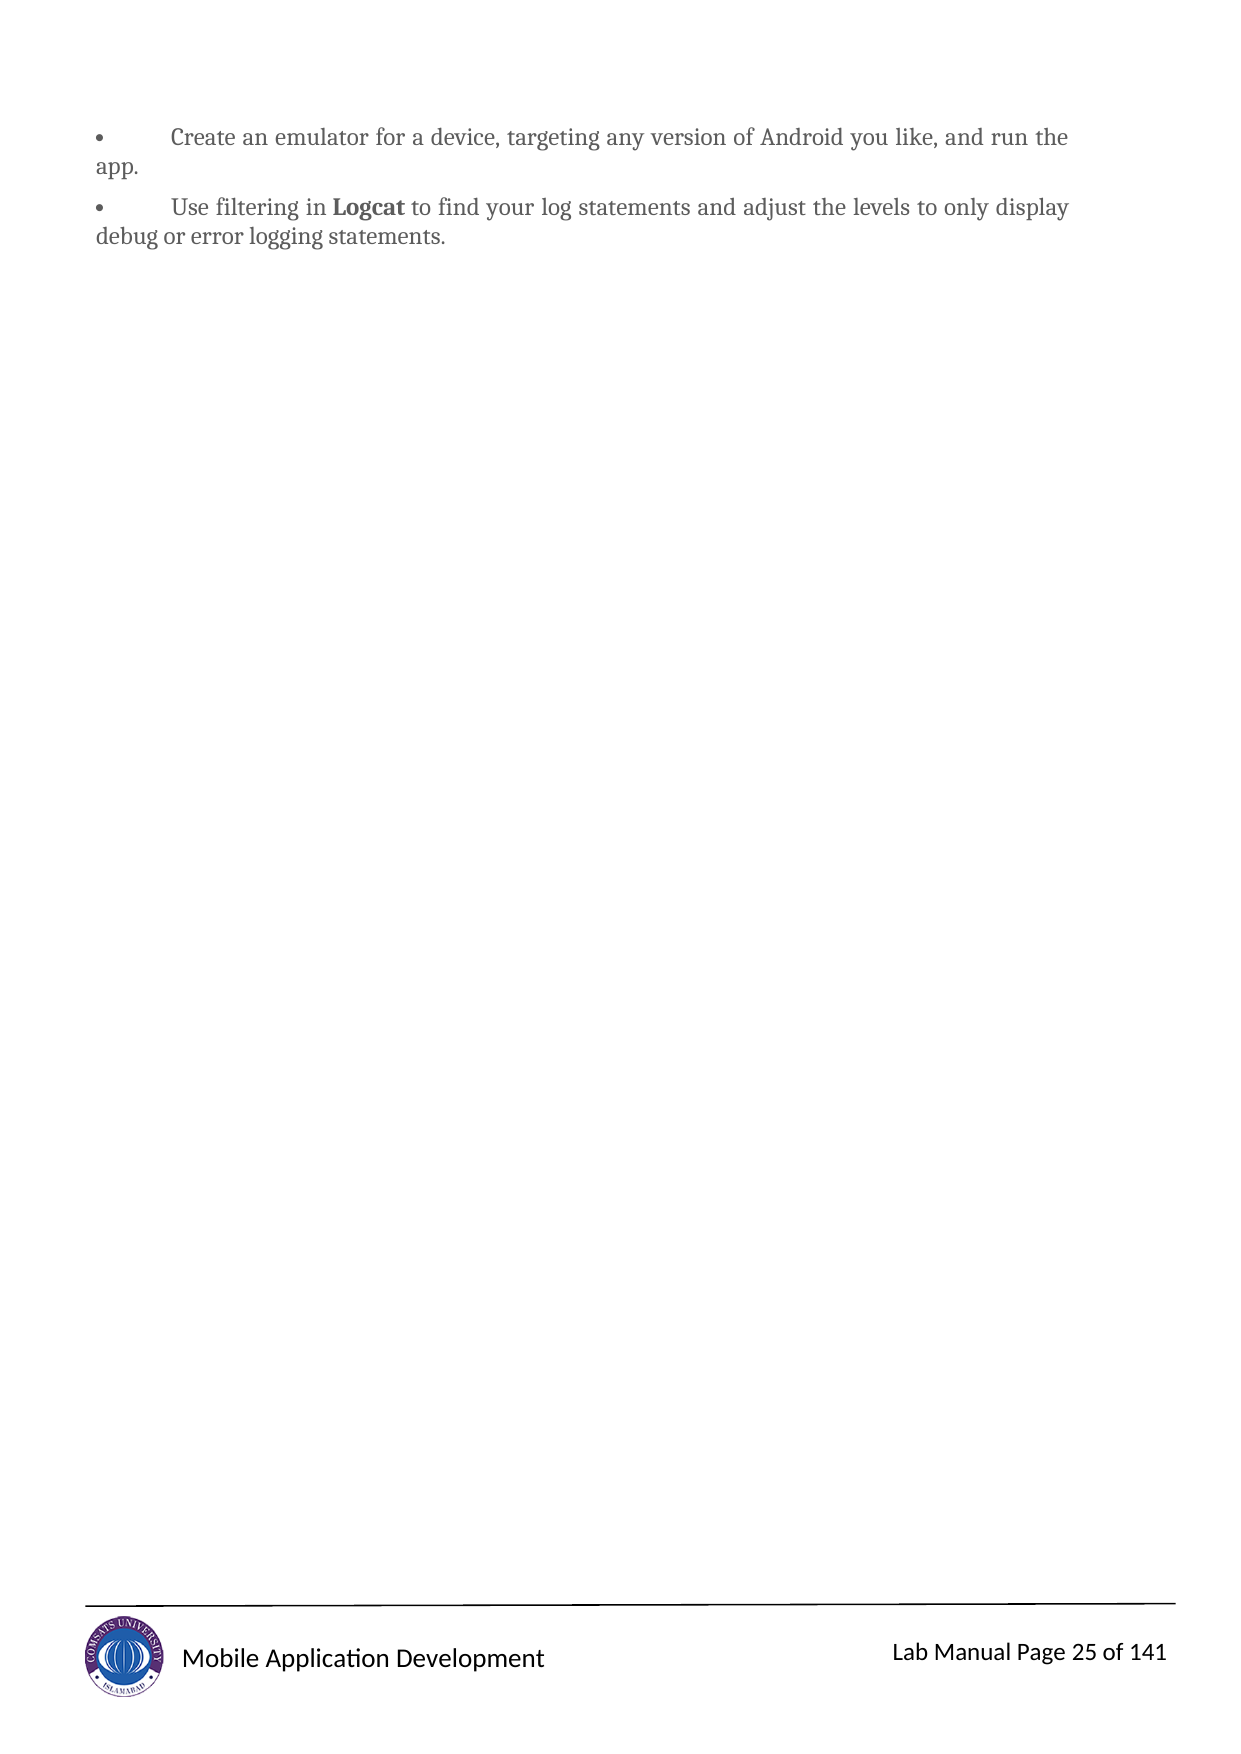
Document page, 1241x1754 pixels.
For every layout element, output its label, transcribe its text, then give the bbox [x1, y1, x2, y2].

picture [85, 1616, 165, 1697]
list Create an emulator for a device, targeting any version of Android you like, and run the app. [96, 123, 1070, 180]
list Use filtering in Logcat to find your log statements and adjust the levels to only display debug or error logging statements. [96, 193, 1070, 250]
